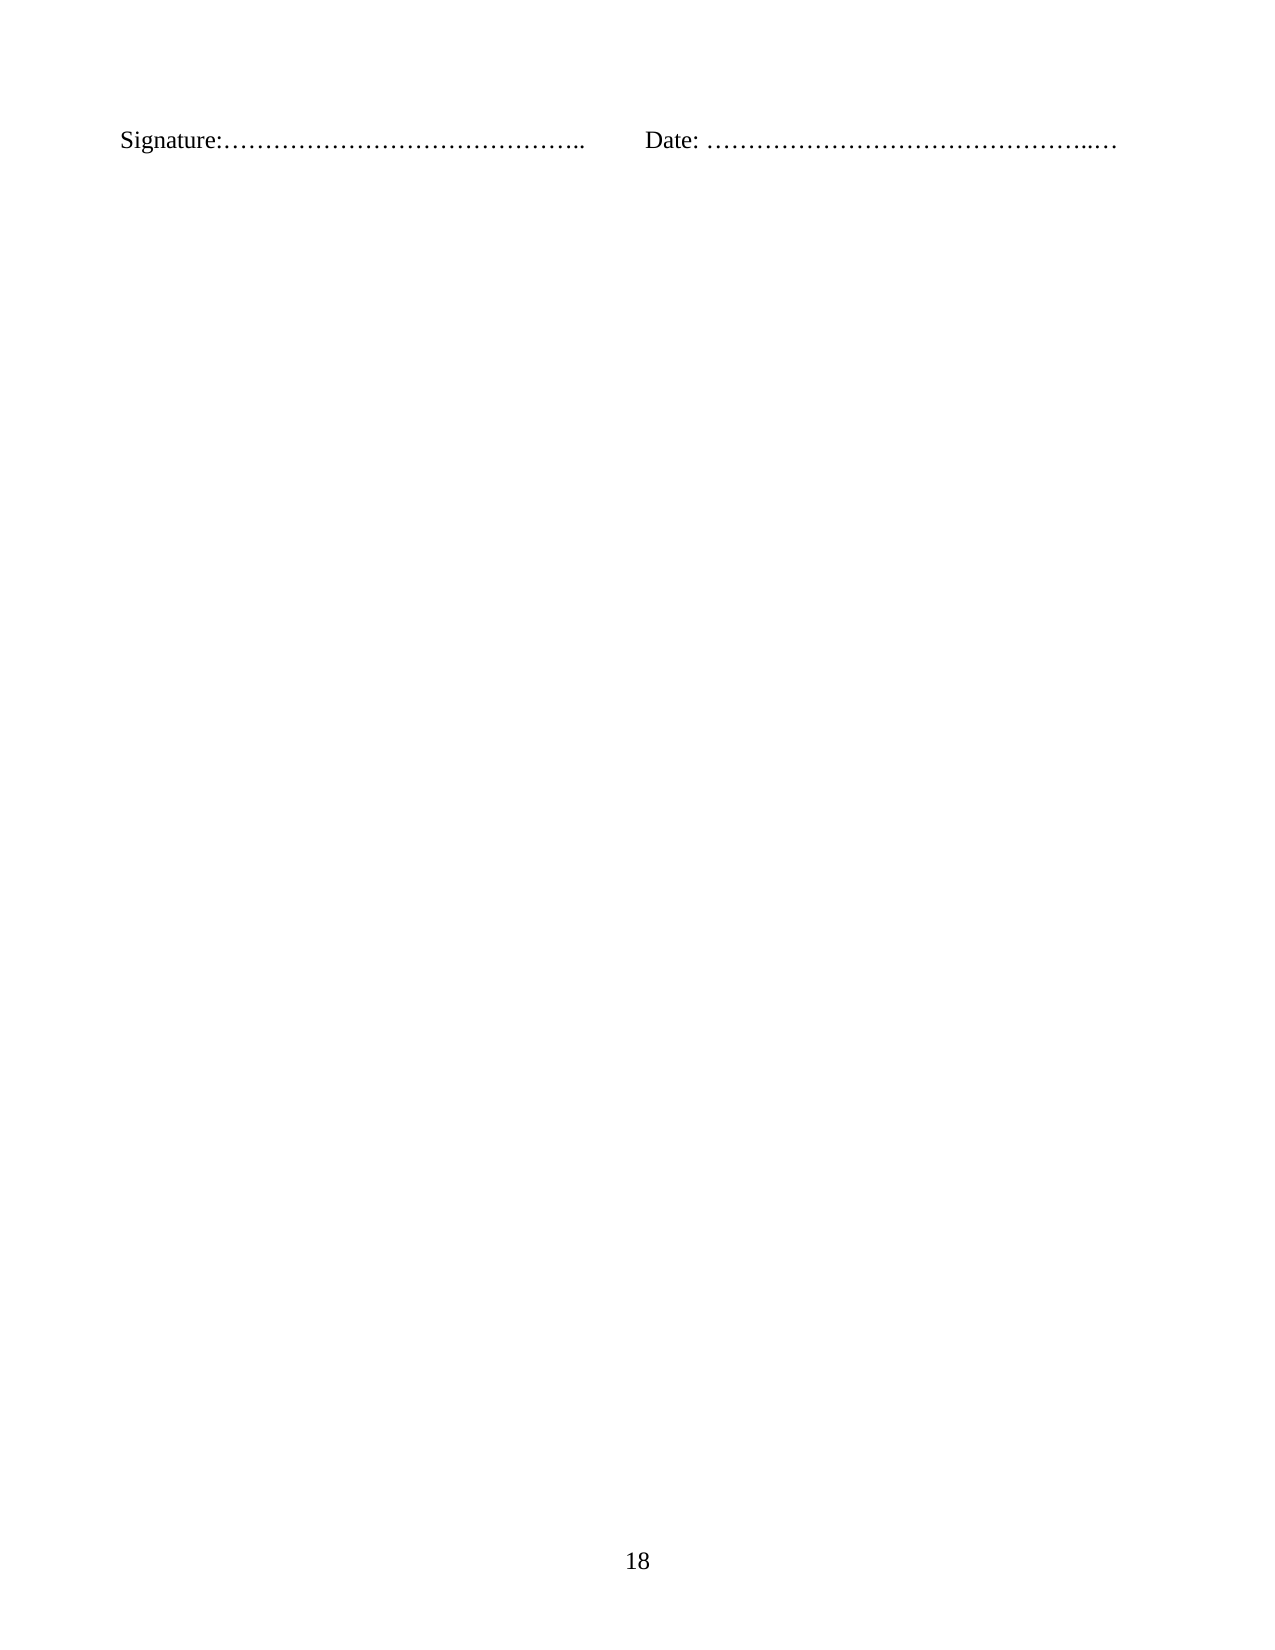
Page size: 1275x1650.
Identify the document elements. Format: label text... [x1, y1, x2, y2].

text Signature:…………………………………….. Date: ………………………………………..… [120, 125, 1239, 154]
